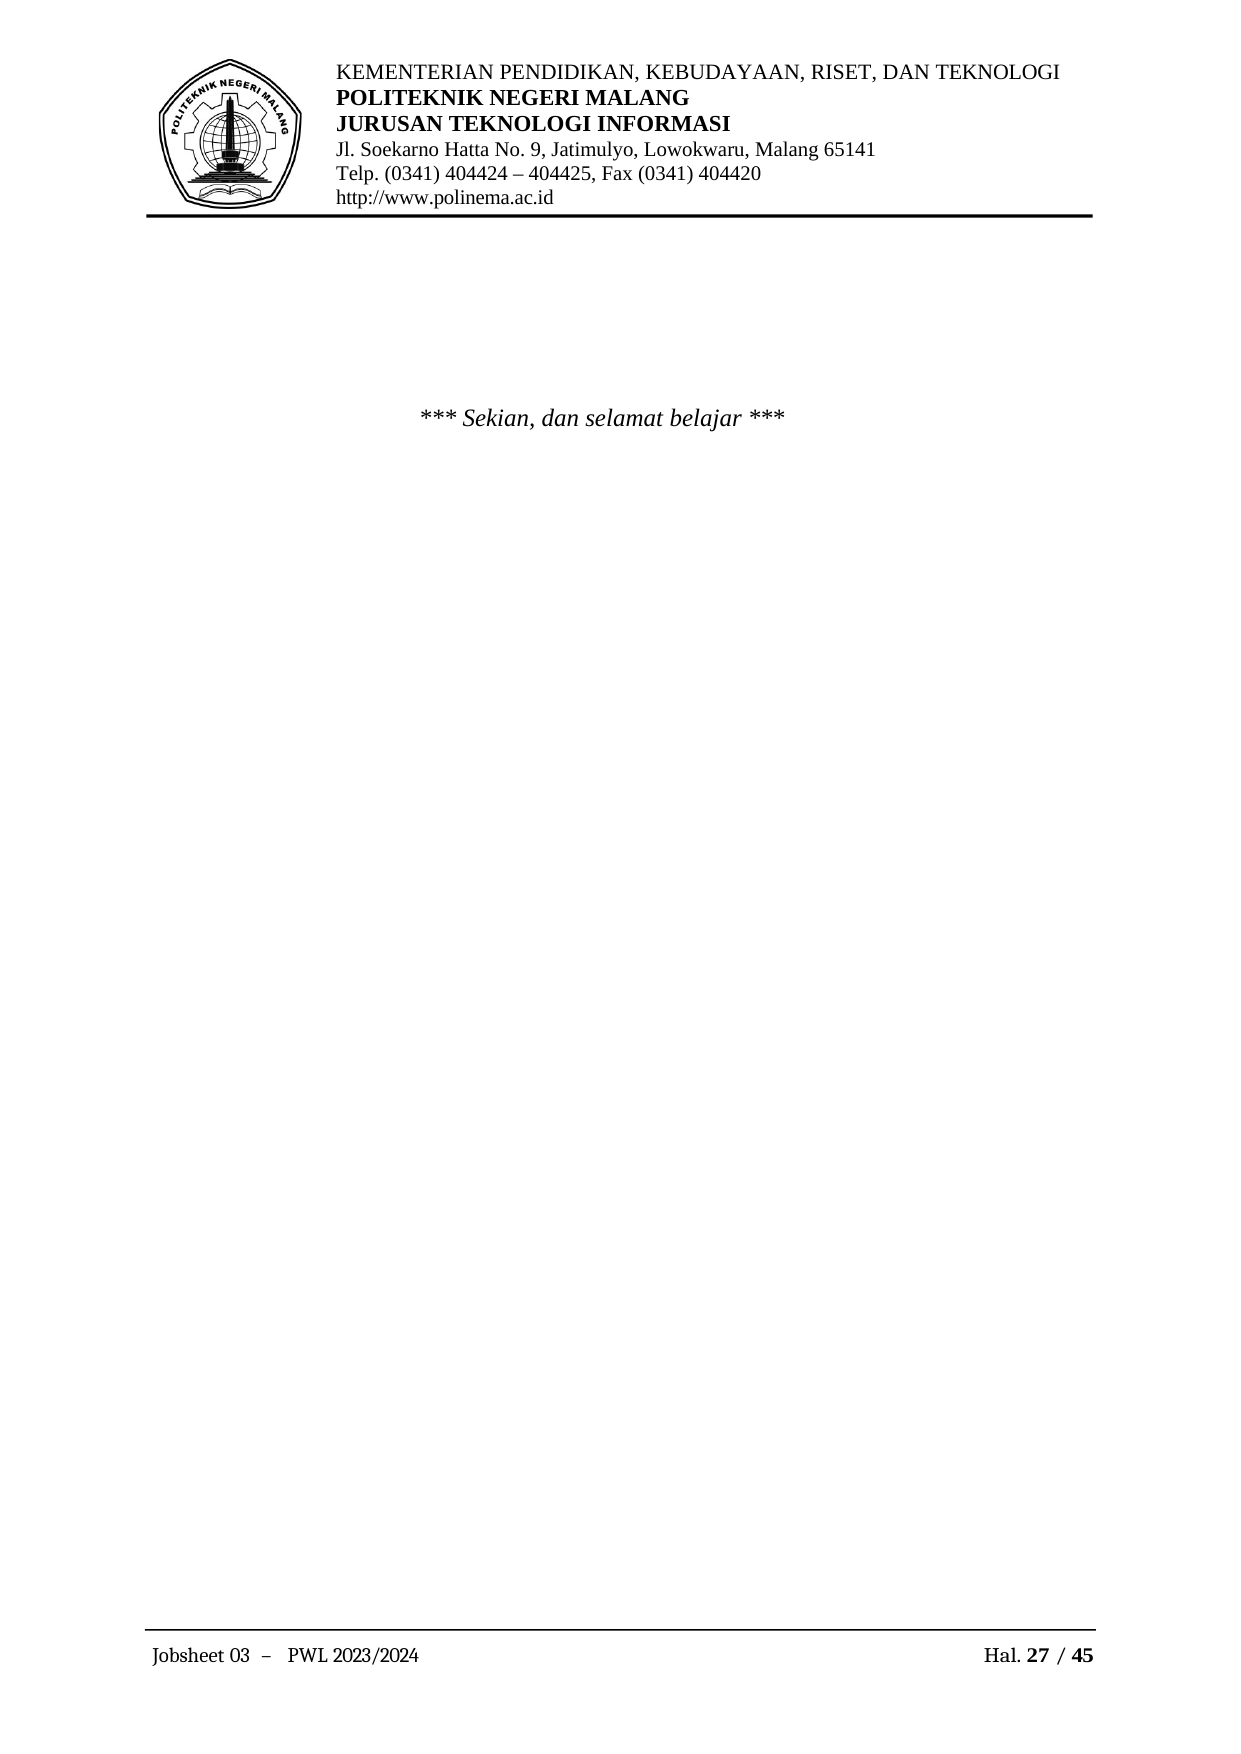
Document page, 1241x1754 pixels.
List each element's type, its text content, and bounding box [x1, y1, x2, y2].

picture [158, 59, 302, 209]
text *** Sekian, dan selamat belajar *** [107, 403, 1096, 431]
